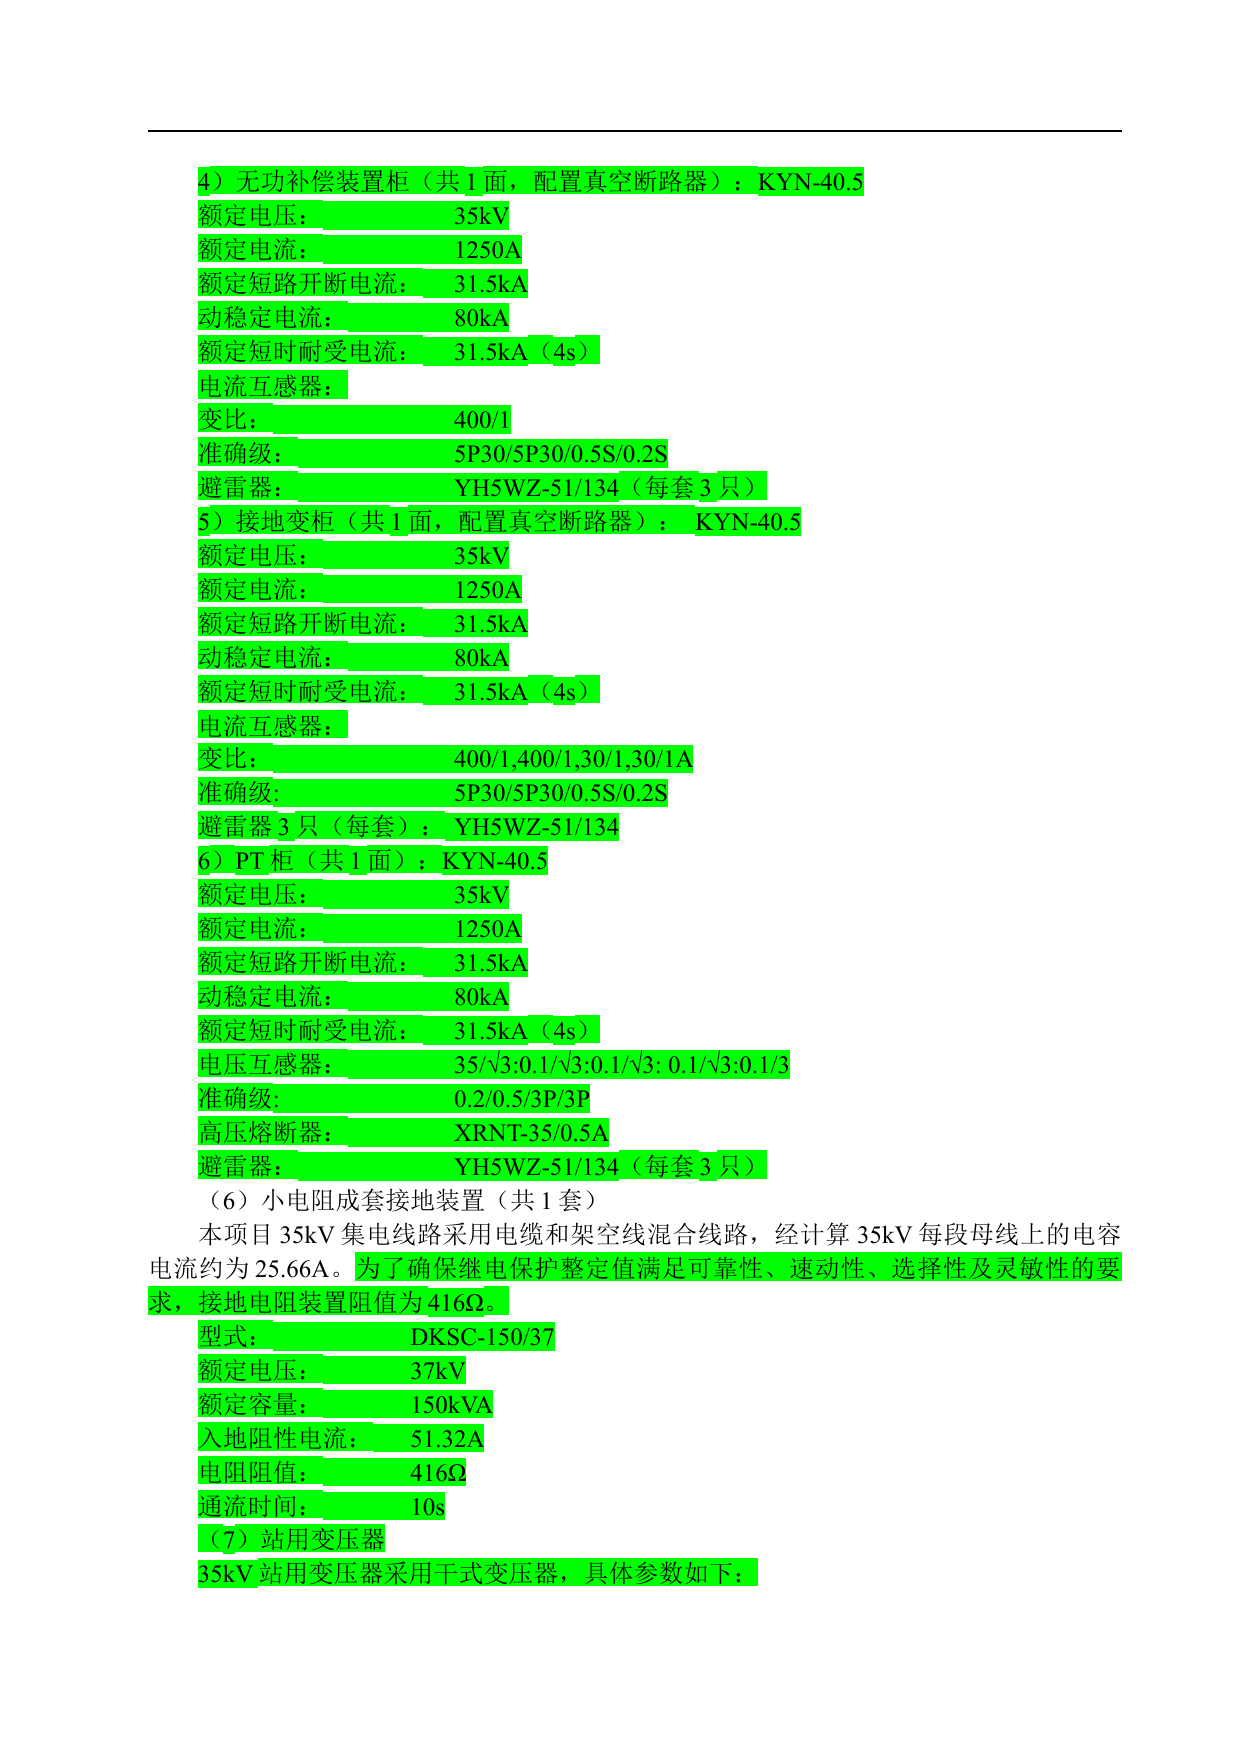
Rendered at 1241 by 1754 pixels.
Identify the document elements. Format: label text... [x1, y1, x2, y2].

text 6）PT柜（共1面）：KYN-40.5 [148, 843, 1122, 877]
text 变比： 400/1,400/1,30/1,30/1A [148, 741, 1122, 775]
text 35kV站用变压器采用干式变压器，具体参数如下： [148, 1556, 1122, 1590]
text 额定短路开断电流： 31.5kA [148, 945, 1122, 979]
text 额定电流： 1250A [148, 232, 1122, 266]
text 额定短路开断电流： 31.5kA [148, 266, 1122, 300]
text 额定电压： 35kV [148, 198, 1122, 232]
text 额定短时耐受电流： 31.5kA（4s） [148, 334, 1122, 368]
text 型式： DKSC-150/37 [148, 1318, 1122, 1352]
text （6）小电阻成套接地装置（共1套） [148, 1183, 1122, 1217]
text 高压熔断器： XRNT-35/0.5A [148, 1115, 1122, 1149]
text 动稳定电流： 80kA [148, 979, 1122, 1013]
text 避雷器： YH5WZ-51/134（每套3只） [148, 1149, 1122, 1183]
text （7）站用变压器 [148, 1522, 1122, 1556]
text 4）无功补偿装置柜（共1面，配置真空断路器）：KYN-40.5 [148, 164, 1122, 198]
text 电压互感器： 35/√3:0.1/√3:0.1/√3: 0.1/√3:0.1/3 [148, 1047, 1122, 1081]
text 动稳定电流： 80kA [148, 300, 1122, 334]
text 动稳定电流： 80kA [148, 639, 1122, 673]
text 电流互感器： [148, 707, 1122, 741]
text 额定短路开断电流： 31.5kA [148, 605, 1122, 639]
text 本项目35kV集电线路采用电缆和架空线混合线路，经计算35kV每段母线上的电容电流约为25.66A。为了确保继电保护整定值满足可靠性、速动性、选择性及灵敏性的要求，接地电阻装置阻值为416Ω。 [148, 1217, 1122, 1318]
text 变比： 400/1 [148, 402, 1122, 436]
text 5）接地变柜（共1面，配置真空断路器）： KYN-40.5 [148, 503, 1122, 537]
text 电流互感器： [148, 368, 1122, 402]
text 通流时间： 10s [148, 1488, 1122, 1522]
text 准确级: 0.2/0.5/3P/3P [148, 1081, 1122, 1115]
text 额定短时耐受电流： 31.5kA（4s） [148, 673, 1122, 707]
text 额定电压： 35kV [148, 537, 1122, 571]
text 准确级: 5P30/5P30/0.5S/0.2S [148, 775, 1122, 809]
text 避雷器3只（每套）： YH5WZ-51/134 [148, 809, 1122, 843]
text 准确级： 5P30/5P30/0.5S/0.2S [148, 436, 1122, 469]
text 避雷器： YH5WZ-51/134（每套3只） [148, 469, 1122, 503]
text 额定电压： 35kV [148, 877, 1122, 911]
text 入地阻性电流： 51.32A [148, 1420, 1122, 1454]
text 额定电流： 1250A [148, 571, 1122, 605]
text 额定电流： 1250A [148, 911, 1122, 945]
text 额定容量： 150kVA [148, 1386, 1122, 1420]
text 电阻阻值： 416Ω [148, 1454, 1122, 1488]
text 额定短时耐受电流： 31.5kA（4s） [148, 1013, 1122, 1047]
text 额定电压： 37kV [148, 1352, 1122, 1386]
